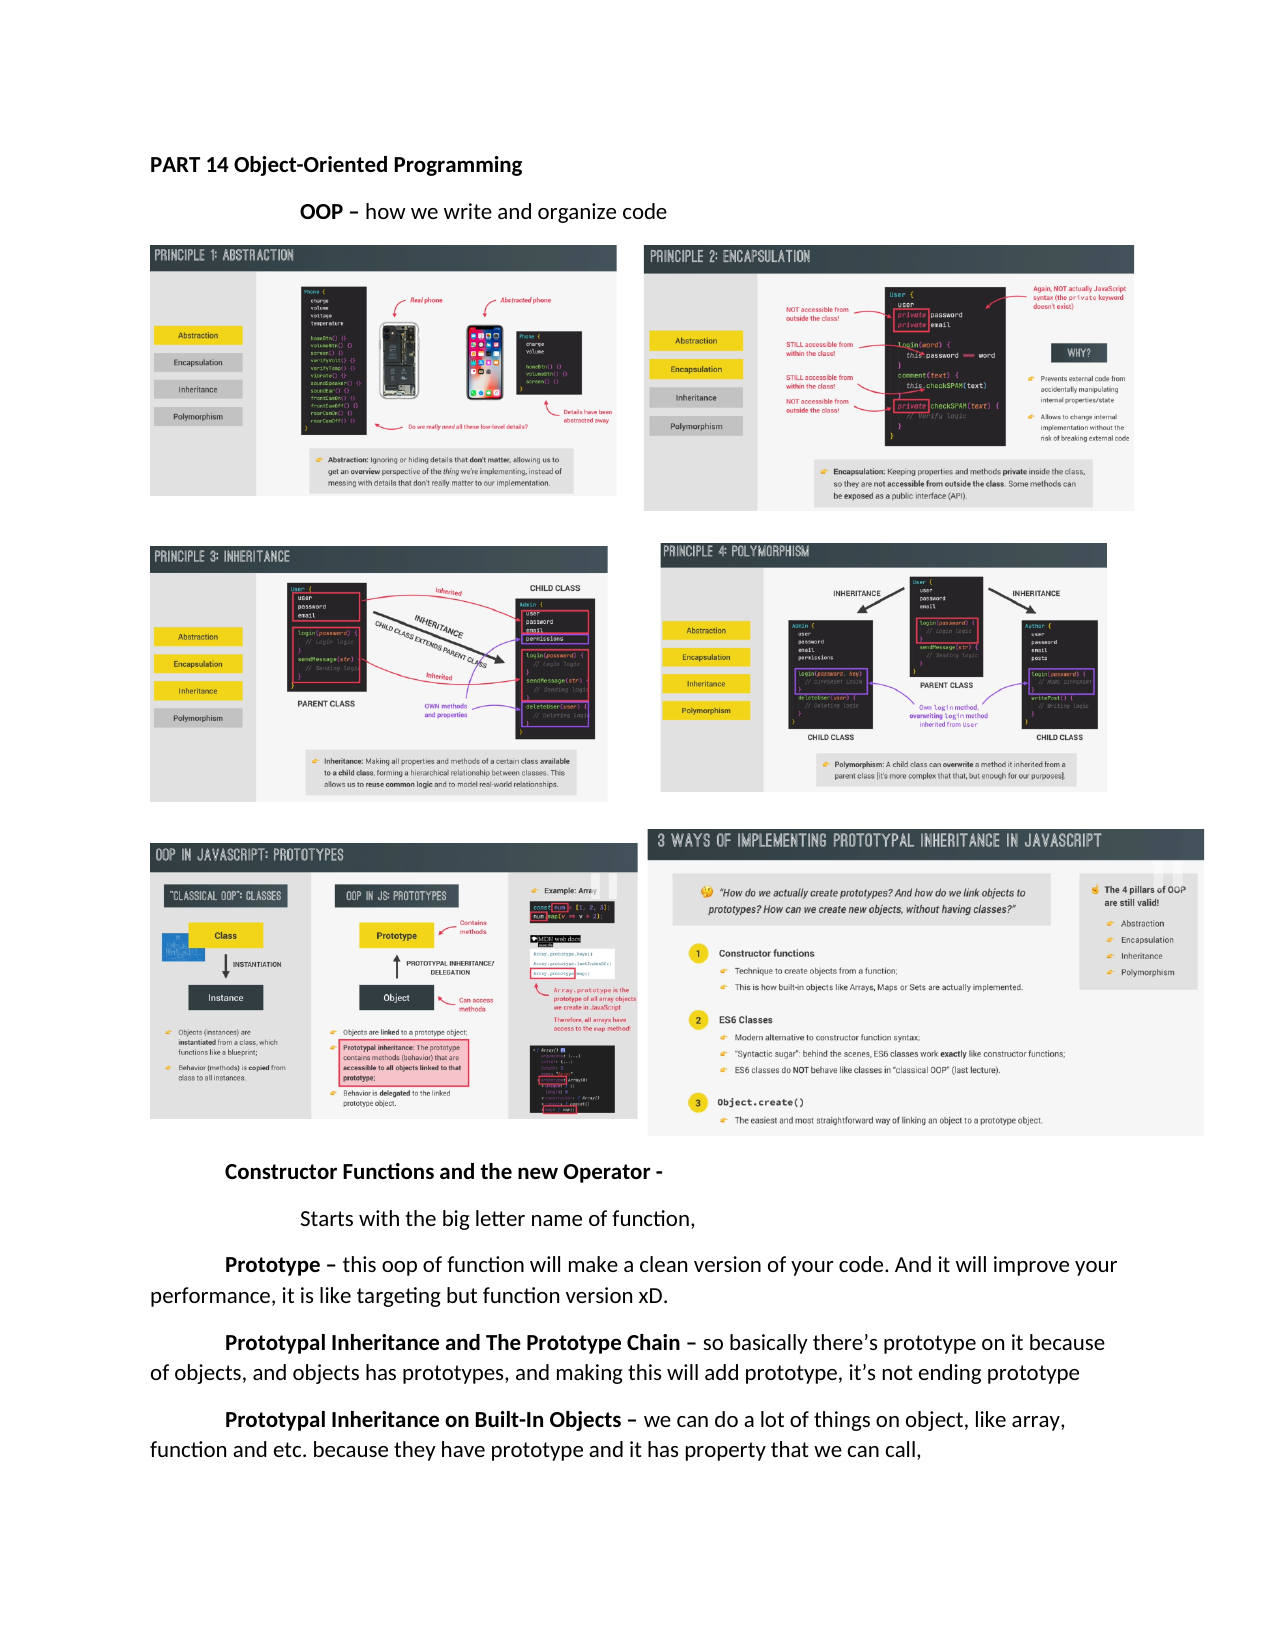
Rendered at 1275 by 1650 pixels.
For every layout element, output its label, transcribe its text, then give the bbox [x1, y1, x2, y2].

text OOP – how we write and organize code [150, 197, 1125, 225]
picture [647, 829, 1205, 1136]
text Starts with the big letter name of function, [150, 1204, 1125, 1232]
text Prototypal Inheritance on Built-In Objects – we can do a lot of things on object, like array, function and etc. because they have prototype and it has property that we can call, [150, 1405, 1125, 1463]
text Prototype – this oop of function will make a clean version of your code. And it will improve your performance, it is like targeting but function version xD. [150, 1251, 1125, 1309]
picture [150, 843, 638, 1119]
picture [150, 546, 608, 802]
picture [150, 245, 617, 496]
picture [643, 245, 1135, 511]
text Prototypal Inheritance and The Prototype Chain – so basically there’s prototype on it because of objects, and objects has prototypes, and making this will add prototype, it’s not ending prototype [150, 1328, 1125, 1386]
text PART 14 Object-Oriented Programming [150, 150, 1125, 178]
picture [660, 543, 1107, 792]
